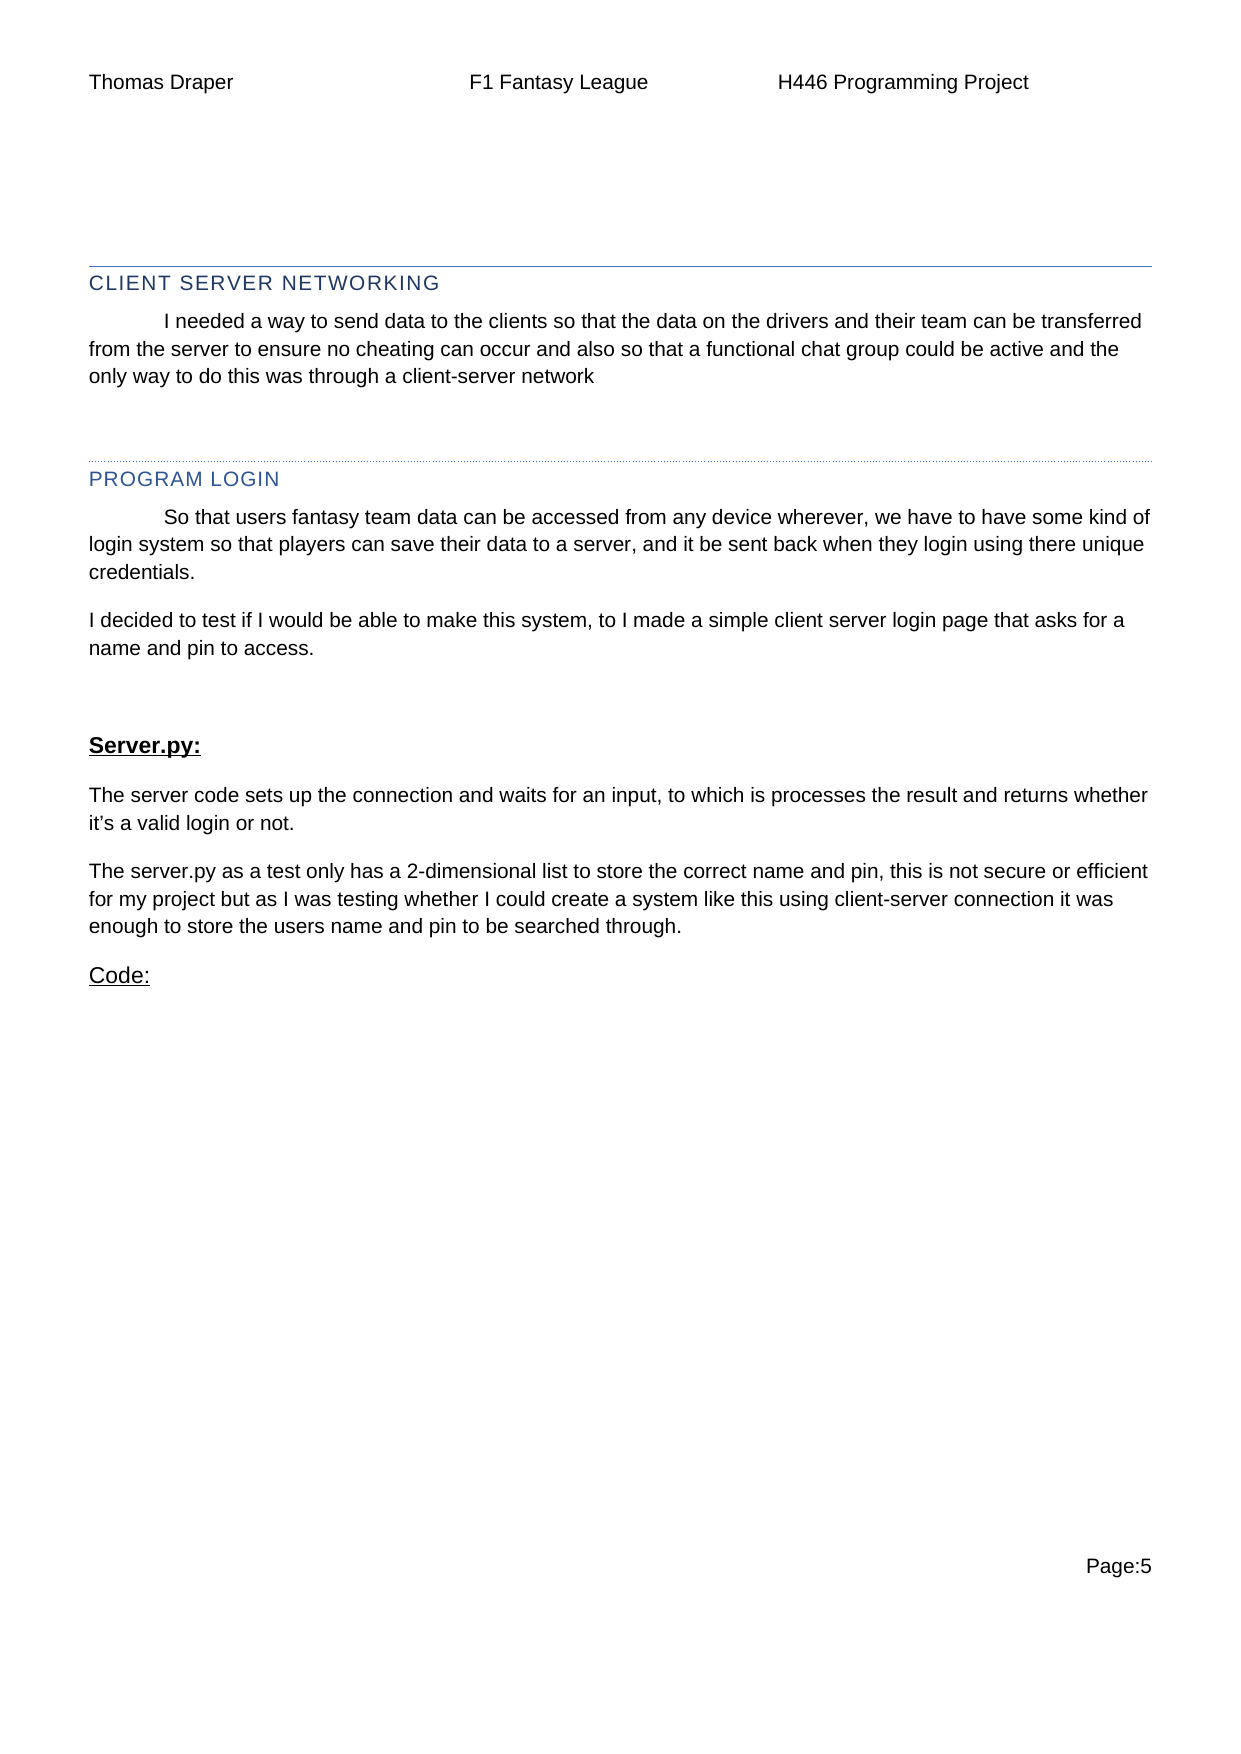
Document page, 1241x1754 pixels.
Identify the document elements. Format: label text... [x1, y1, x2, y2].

text The server.py as a test only has a 2-dimensional list to store the correct name and pin, this is not secure or efficient for my project but as I was testing whether I could create a system like this using client-server connection it was enough to store the users name and pin to be searched through. [89, 859, 1152, 938]
subtitle Program Login [89, 461, 1152, 491]
subtitle Client Server Networking [89, 267, 1152, 295]
text Server.py: [89, 732, 1152, 758]
text I needed a way to send data to the clients so that the data on the drivers and their team can be transferred from the server to ensure no cheating can occur and also so that a functional chat group could be active and the only way to do this was through a client-server network [89, 309, 1152, 388]
text I decided to test if I would be able to make this system, to I made a simple client server login page that asks for a name and pin to access. [89, 608, 1152, 659]
text Code: [89, 962, 1152, 988]
text The server code sets up the connection and waits for an input, to which is processes the result and returns whether it’s a valid login or not. [89, 783, 1152, 834]
text So that users fantasy team data can be accessed from any device wherever, we have to have some kind of login system so that players can save their data to a server, and it be sent back when they login using there unique credentials. [89, 504, 1152, 583]
